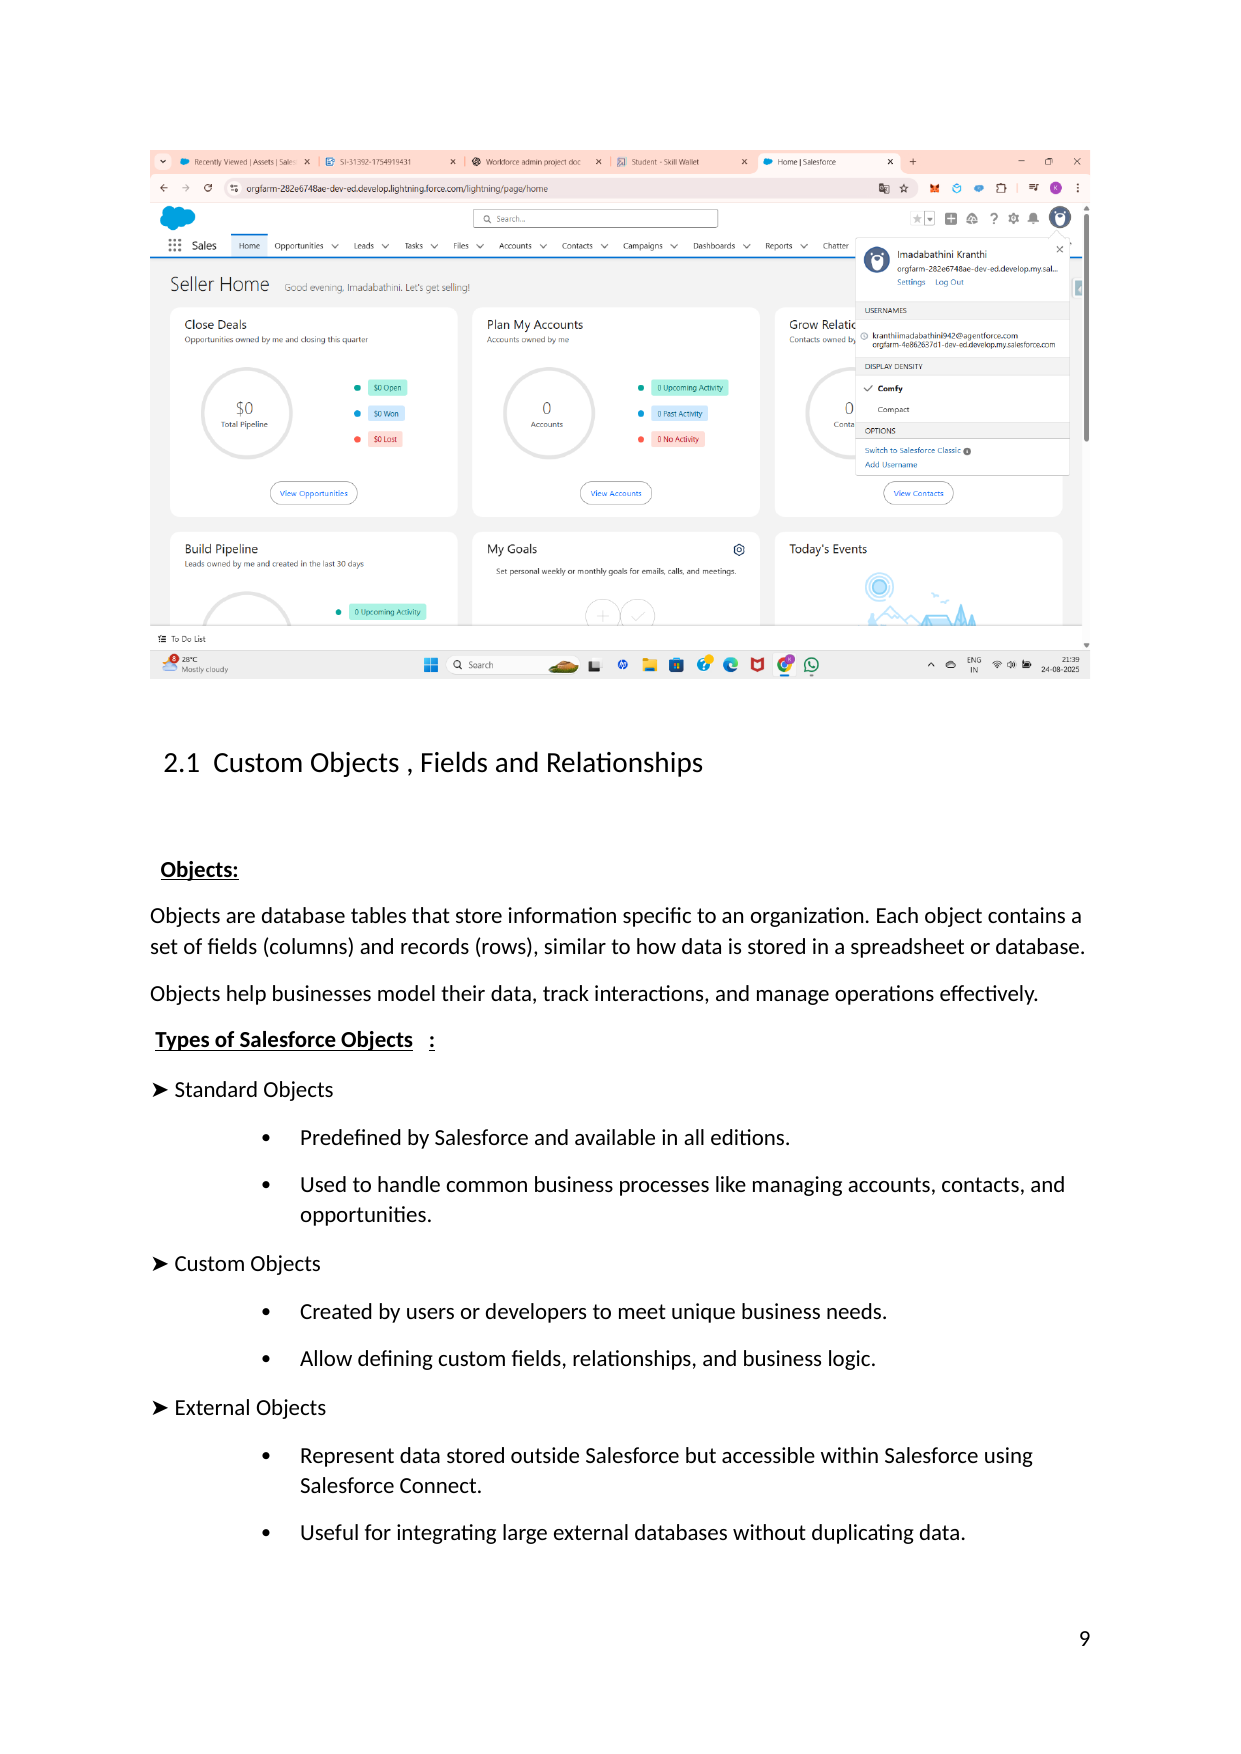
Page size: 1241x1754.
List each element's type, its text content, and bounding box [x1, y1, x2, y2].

text ➤ Custom Objects [150, 1247, 1090, 1278]
text Objects are database tables that store information specific to an organization. Each object contains a set of fields (columns) and records (rows), similar to how data is stored in a spreadsheet or database. [150, 902, 1090, 960]
text Types of Salesforce Objects : [150, 1026, 1090, 1054]
list Useful for integrating large external databases without duplicating data. [262, 1518, 1090, 1547]
text Objects help businesses model their data, track interactions, and manage operations effectively. [150, 979, 1090, 1007]
text ➤ Standard Objects [150, 1072, 1090, 1104]
picture [150, 150, 1091, 679]
list Allow defining custom fields, relationships, and business logic. [262, 1344, 1090, 1372]
list Predefined by Salesforce and available in all editions. [262, 1123, 1090, 1151]
list Represent data stored outside Salesforce but accessible within Salesforce using Salesforce Connect. [262, 1441, 1090, 1500]
text ➤ External Objects [150, 1391, 1090, 1422]
list Used to handle common business processes like managing accounts, contacts, and opportunities. [262, 1170, 1090, 1228]
list Created by users or developers to meet unique business needs. [262, 1297, 1090, 1325]
text Objects: [150, 855, 1090, 883]
text 2.1 Custom Objects , Fields and Relationships [150, 744, 1090, 780]
